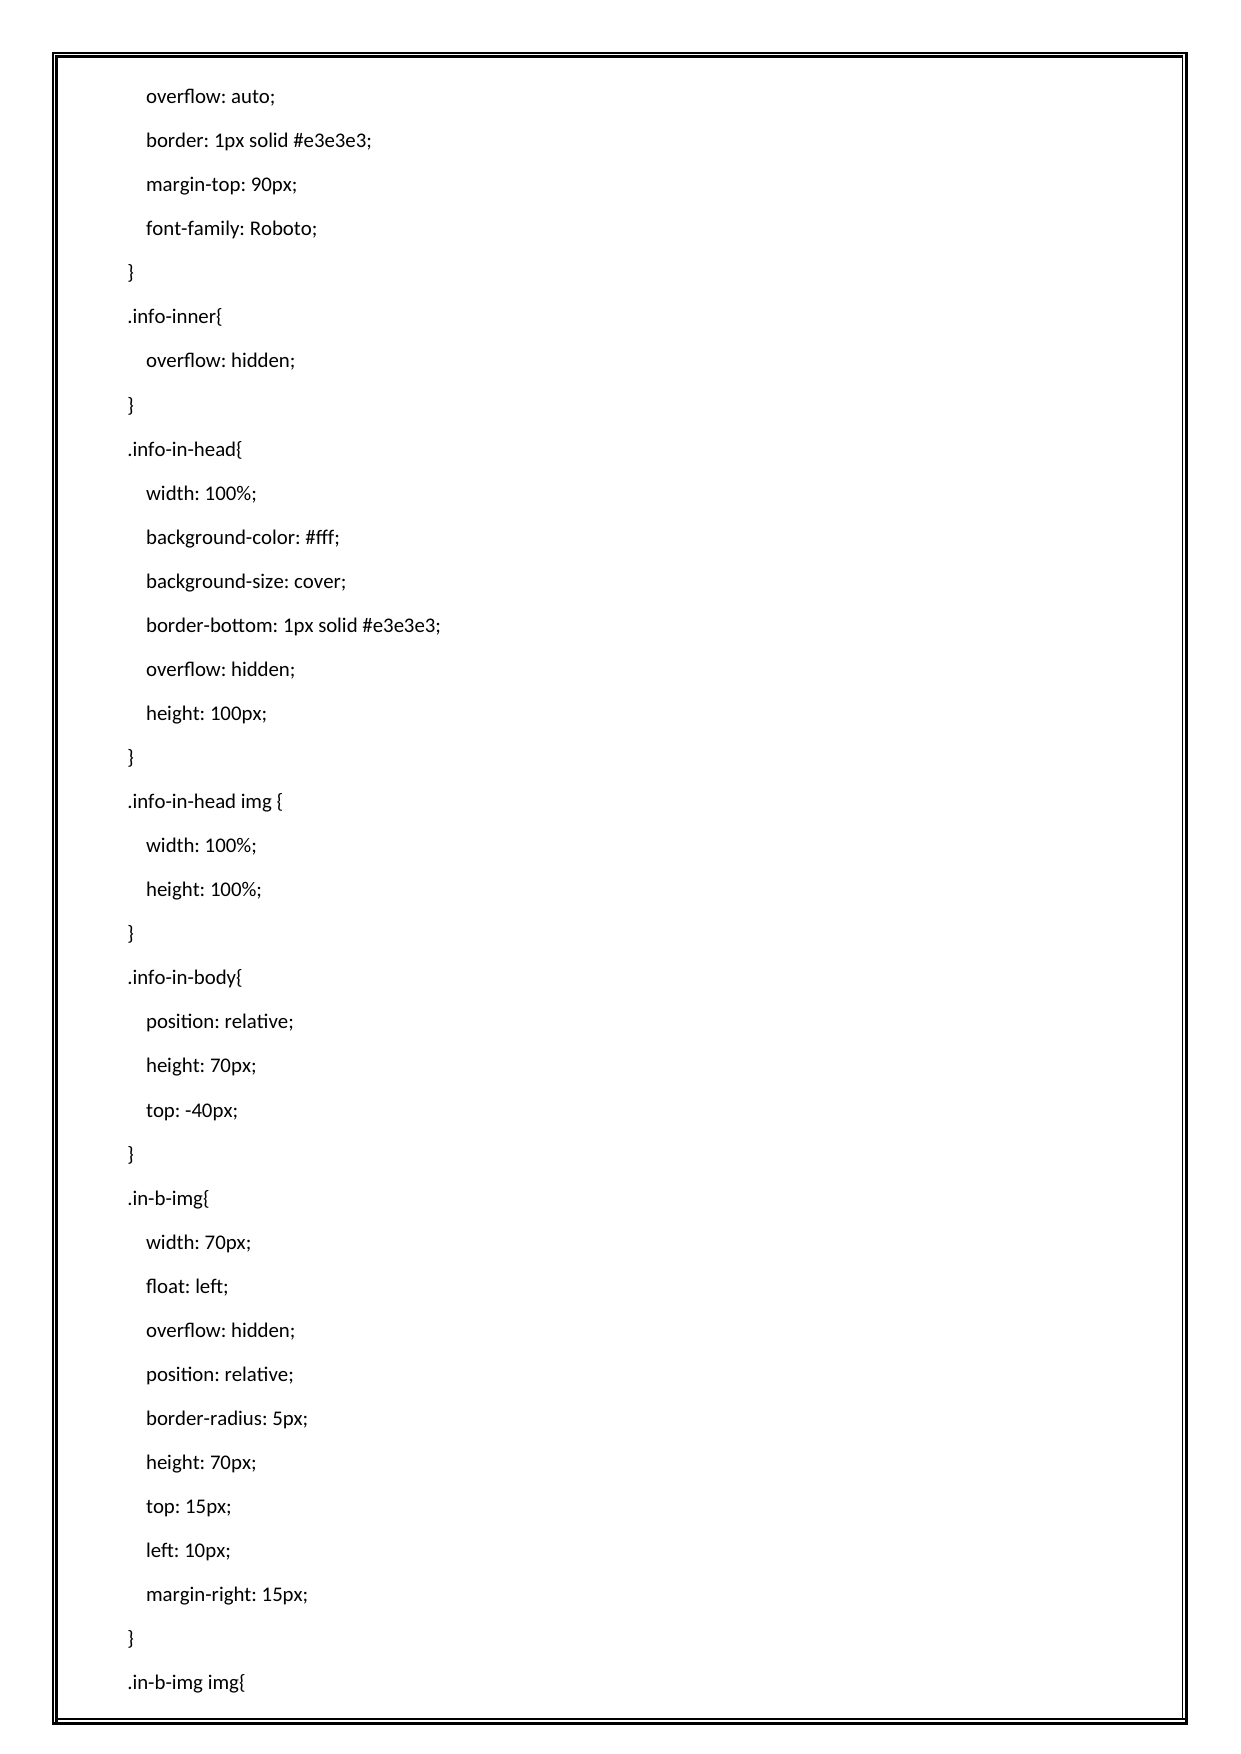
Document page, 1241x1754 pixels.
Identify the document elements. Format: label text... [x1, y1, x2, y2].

text overflow: hidden; [127, 656, 1173, 682]
text .info-in-head{ [127, 436, 1173, 461]
text } [127, 921, 1173, 946]
text background-color: #fff; [127, 524, 1173, 549]
text overflow: auto; [127, 83, 1173, 109]
text } [127, 392, 1173, 417]
text } [127, 744, 1173, 770]
text top: -40px; [127, 1097, 1173, 1122]
text .in-b-img img{ [127, 1669, 1173, 1695]
text .in-b-img{ [127, 1185, 1173, 1210]
text font-family: Roboto; [127, 216, 1173, 241]
text margin-top: 90px; [127, 171, 1173, 197]
text } [127, 1141, 1173, 1166]
text } [127, 1626, 1173, 1651]
text position: relative; [127, 1361, 1173, 1387]
text top: 15px; [127, 1493, 1173, 1519]
text overflow: hidden; [127, 348, 1173, 373]
text height: 100px; [127, 700, 1173, 726]
text background-size: cover; [127, 568, 1173, 593]
text height: 70px; [127, 1449, 1173, 1475]
text left: 10px; [127, 1537, 1173, 1563]
text border-bottom: 1px solid #e3e3e3; [127, 612, 1173, 637]
text border-radius: 5px; [127, 1405, 1173, 1431]
text .info-in-body{ [127, 964, 1173, 990]
text margin-right: 15px; [127, 1581, 1173, 1607]
text .info-in-head img { [127, 788, 1173, 814]
text height: 70px; [127, 1053, 1173, 1078]
text width: 100%; [127, 832, 1173, 858]
text overflow: hidden; [127, 1317, 1173, 1342]
text float: left; [127, 1273, 1173, 1298]
text width: 100%; [127, 480, 1173, 505]
text position: relative; [127, 1009, 1173, 1034]
text height: 100%; [127, 876, 1173, 902]
text } [127, 259, 1173, 285]
text border: 1px solid #e3e3e3; [127, 127, 1173, 153]
text .info-inner{ [127, 304, 1173, 329]
text width: 70px; [127, 1229, 1173, 1254]
